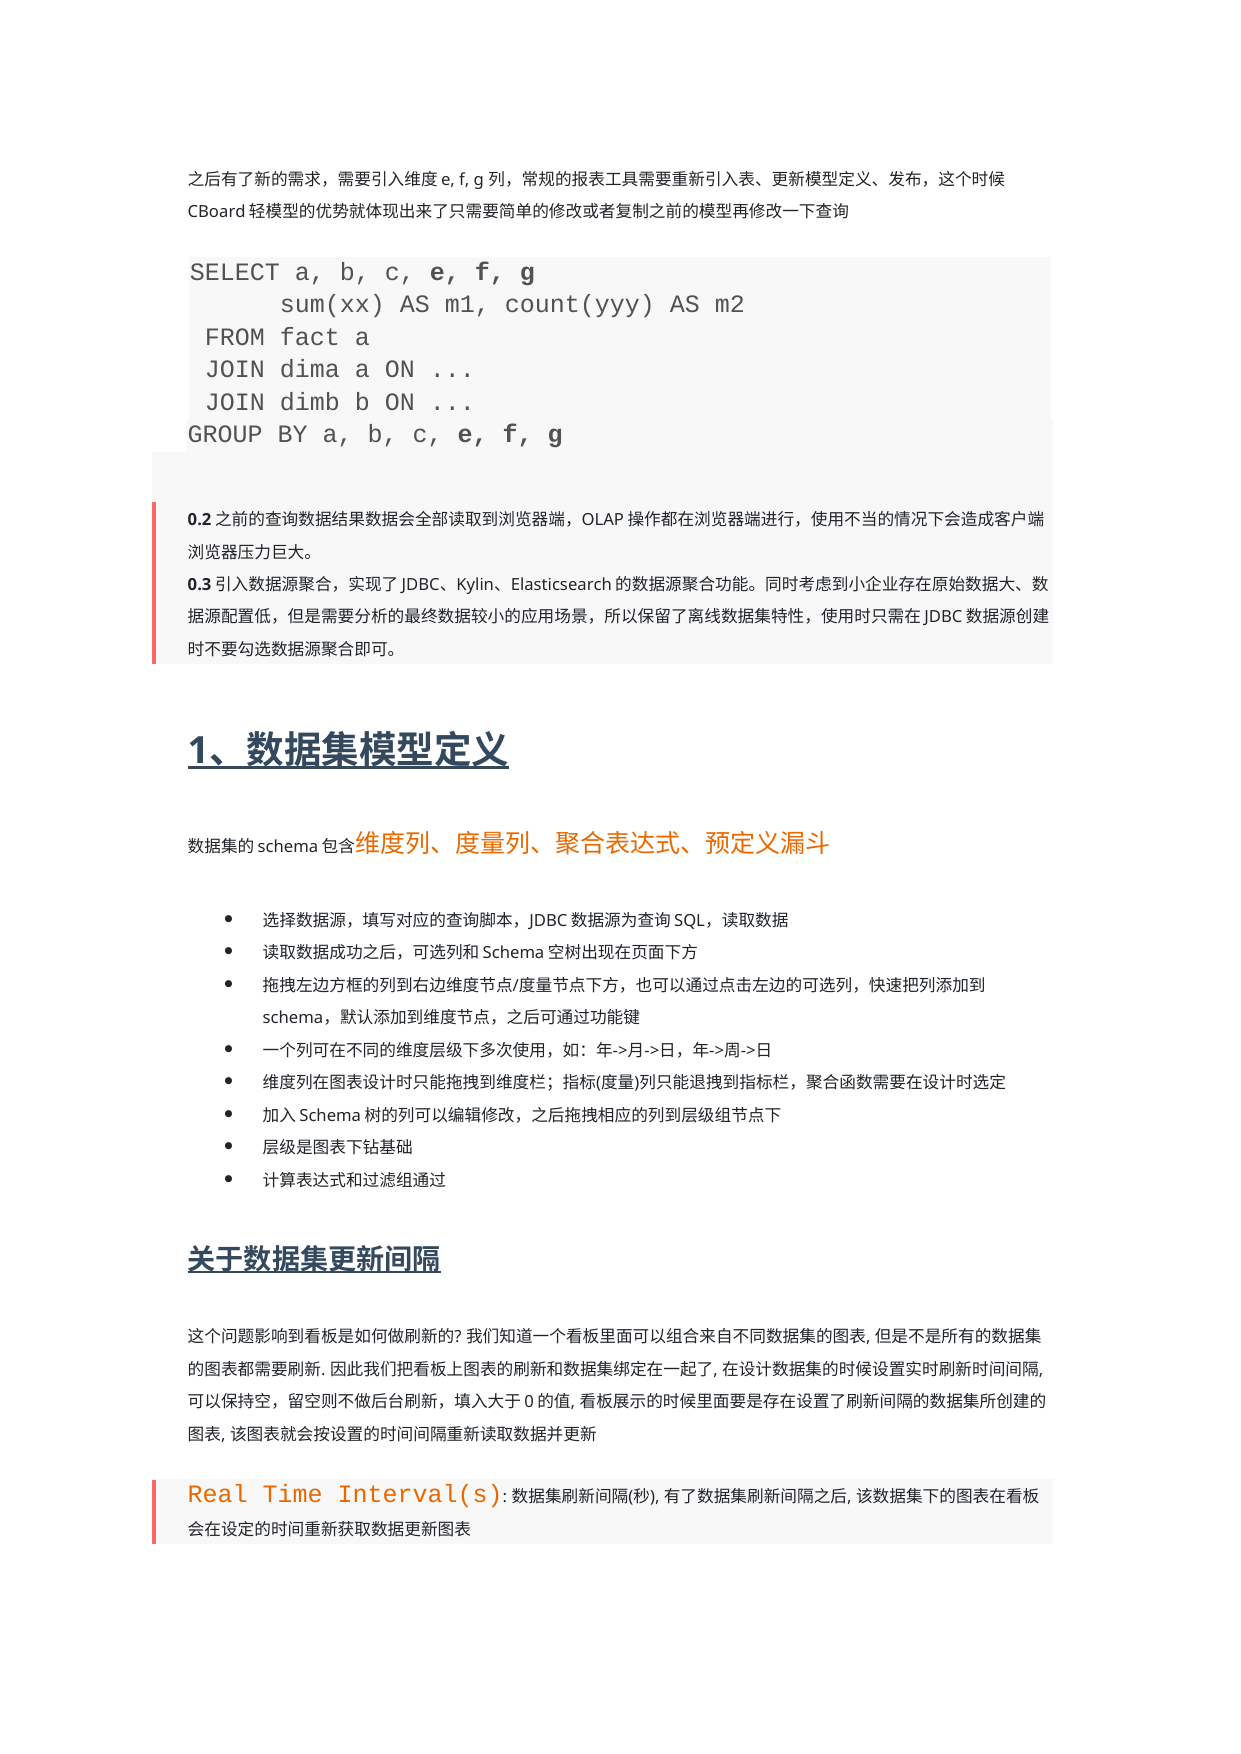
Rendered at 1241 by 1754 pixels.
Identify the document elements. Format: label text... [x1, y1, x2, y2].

text 0.2之前的查询数据结果数据会全部读取到浏览器端，OLAP操作都在浏览器端进行，使用不当的情况下会造成客户端浏览器压力巨大。 0.3引入数据源聚合，实现了JDBC、Kylin、Elasticsearch的数据源聚合功能。同时考虑到小企业存在原始数据大、数据源配置低，但是需要分析的最终数据较小的应用场景，所以保留了离线数据集特性，使用时只需在JDBC数据源创建时不要勾选数据源聚合即可。 [156, 502, 1053, 664]
text SELECT a, b, c, e, f, g [189, 257, 1051, 289]
list 选择数据源，填写对应的查询脚本，JDBC数据源为查询SQL，读取数据 [225, 903, 1053, 935]
text 这个问题影响到看板是如何做刷新的? 我们知道一个看板里面可以组合来自不同数据集的图表, 但是不是所有的数据集的图表都需要刷新. 因此我们把看板上图表的刷新和数据集绑定在一起了, 在设计数据集的时候设置实时刷新时间间隔, 可以保持空，留空则不做后台刷新，填入大于0的值, 看板展示的时候里面要是存在设置了刷新间隔的数据集所创建的图表, 该图表就会按设置的时间间隔重新读取数据并更新 [187, 1319, 1053, 1449]
text 关于数据集更新间隔 [187, 1224, 1053, 1289]
text 之后有了新的需求，需要引入维度e, f, g 列，常规的报表工具需要重新引入表、更新模型定义、发布，这个时候CBoard轻模型的优势就体现出来了只需要简单的修改或者复制之前的模型再修改一下查询 [187, 162, 1053, 227]
text JOIN dima a ON ... [189, 354, 1051, 387]
text Real Time Interval(s): 数据集刷新间隔(秒), 有了数据集刷新间隔之后, 该数据集下的图表在看板会在设定的时间重新获取数据更新图表 [152, 1479, 1053, 1544]
list 层级是图表下钻基础 [225, 1130, 1053, 1163]
text FROM fact a [189, 322, 1051, 354]
text GROUP BY a, b, c, e, f, g [187, 419, 1053, 452]
list 加入Schema树的列可以编辑修改，之后拖拽相应的列到层级组节点下 [225, 1098, 1053, 1130]
list 维度列在图表设计时只能拖拽到维度栏；指标(度量)列只能退拽到指标栏，聚合函数需要在设计时选定 [225, 1065, 1053, 1098]
text 数据集的schema包含维度列、度量列、聚合表达式、预定义漏斗 [187, 809, 1053, 874]
text 1、数据集模型定义 [187, 714, 1053, 779]
list 一个列可在不同的维度层级下多次使用，如：年->月->日，年->周->日 [225, 1033, 1053, 1065]
list 拖拽左边方框的列到右边维度节点/度量节点下方，也可以通过点击左边的可选列，快速把列添加到schema，默认添加到维度节点，之后可通过功能键切换到度量 [225, 968, 1053, 1033]
list 计算表达式和过滤组通过点击添加新建 [225, 1163, 1053, 1195]
text JOIN dimb b ON ... [189, 387, 1051, 419]
text sum(xx) AS m1, count(yyy) AS m2 [189, 289, 1051, 322]
list 读取数据成功之后，可选列和Schema空树出现在页面下方 [225, 935, 1053, 968]
